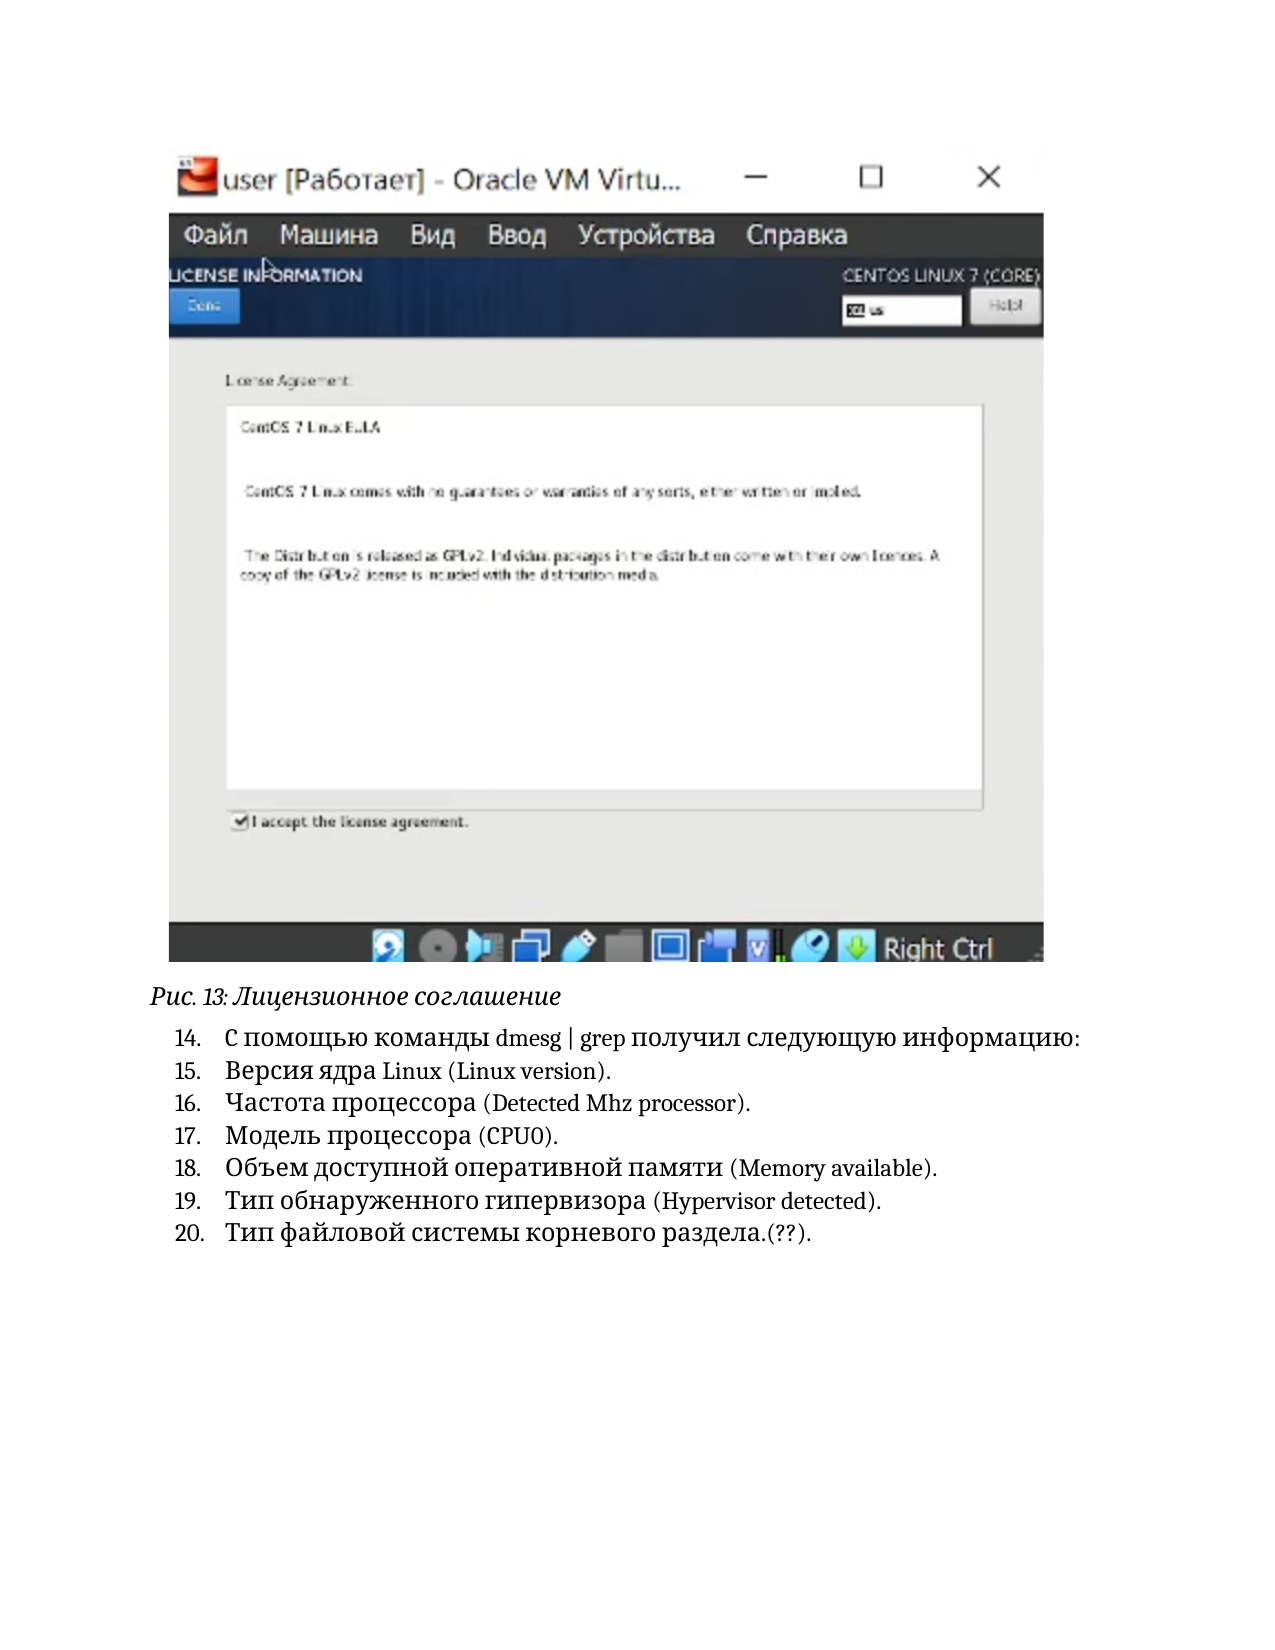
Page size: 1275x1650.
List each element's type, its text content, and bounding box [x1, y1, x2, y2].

list Версия ядра Linux (Linux version). [175, 1057, 1125, 1085]
picture [168, 150, 1044, 962]
list Тип обнаруженного гипервизора (Hypervisor detected). [175, 1187, 1125, 1215]
list Объем доступной оперативной памяти (Memory available). [175, 1154, 1125, 1183]
list Тип файловой системы корневого раздела.(??). [175, 1219, 1125, 1248]
text Рис. 13: Лицензионное соглашение [150, 983, 1125, 1012]
list C помощью команды dmesg | grep получил следующую информацию: [175, 1024, 1125, 1053]
list Модель процессора (CPU0). [175, 1122, 1125, 1150]
list Частота процессора (Detected Mhz processor). [175, 1089, 1125, 1118]
